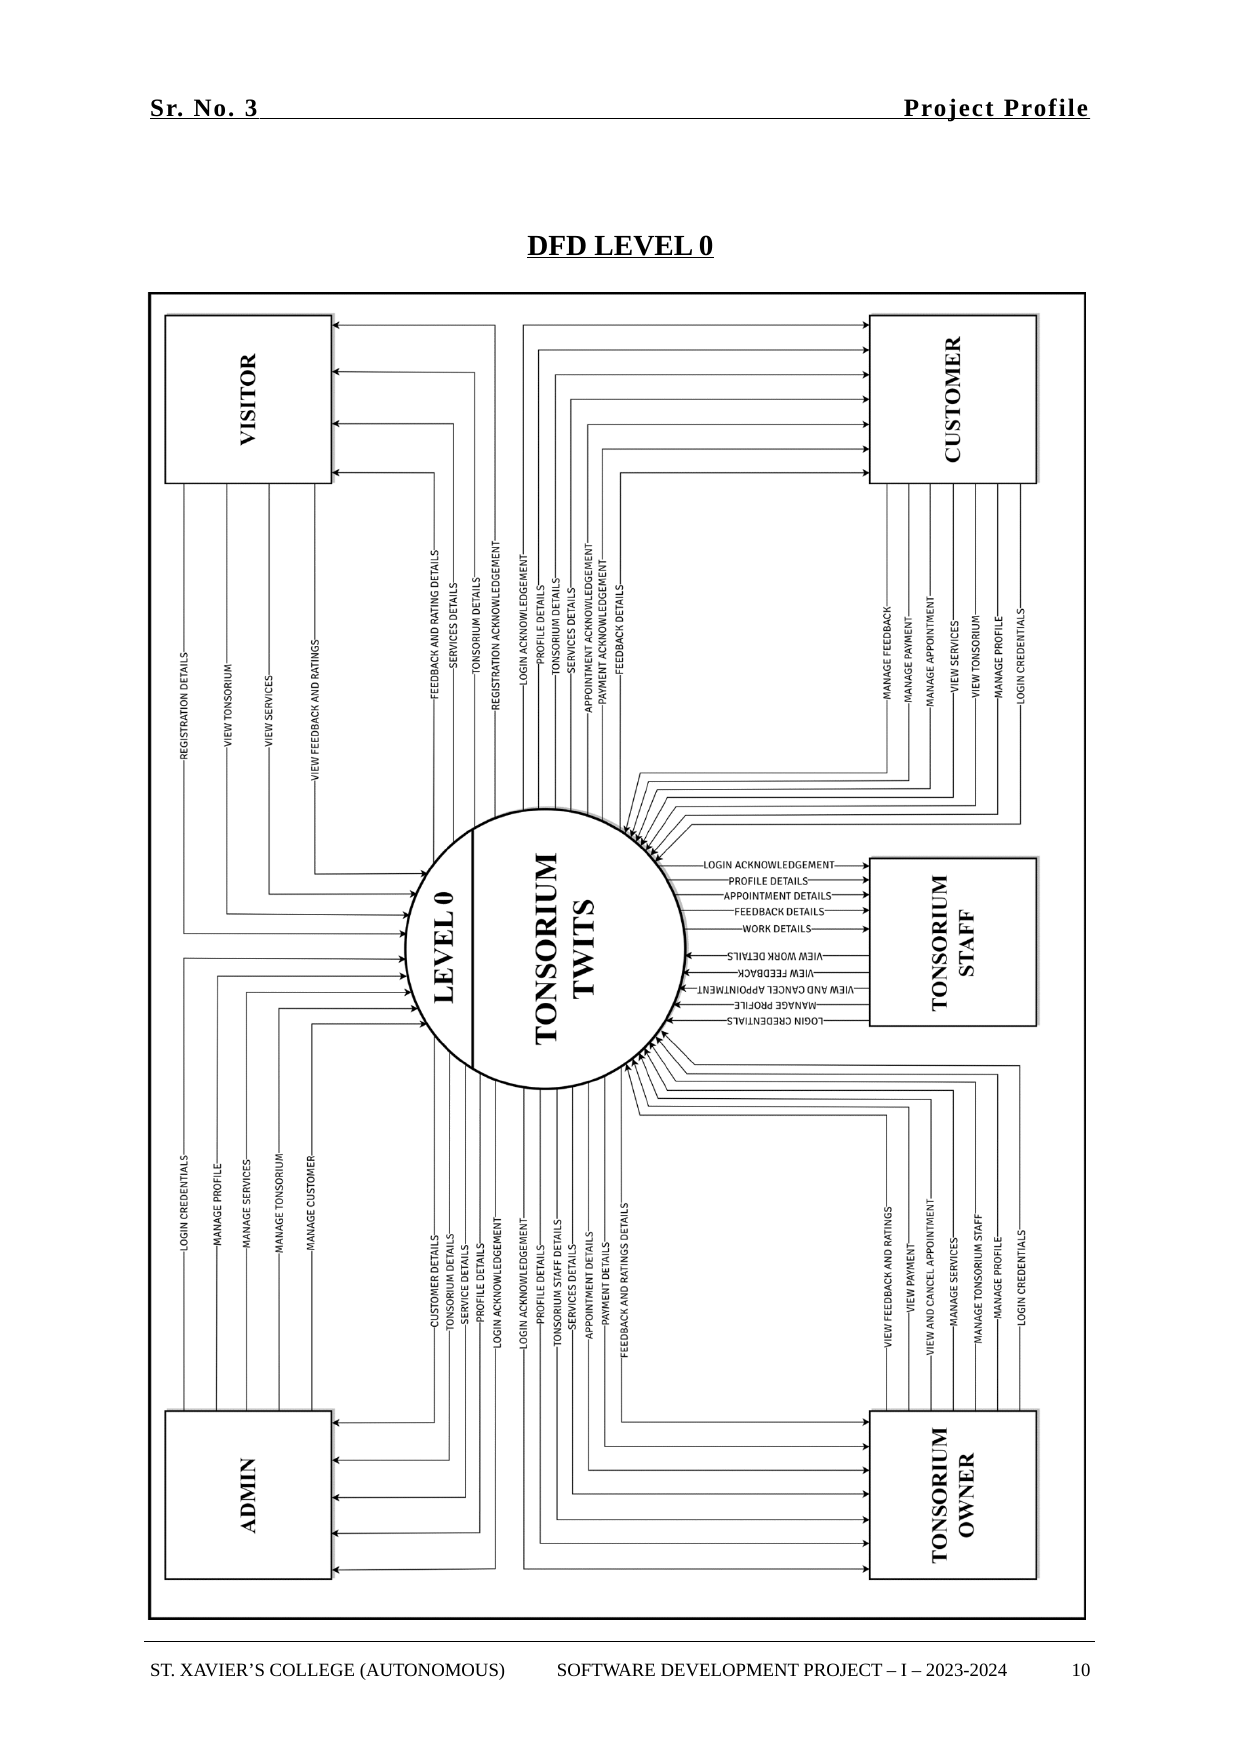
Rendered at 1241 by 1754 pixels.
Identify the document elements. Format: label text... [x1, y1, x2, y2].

picture [149, 293, 1086, 1620]
text DFD LEVEL 0 [150, 225, 1090, 262]
